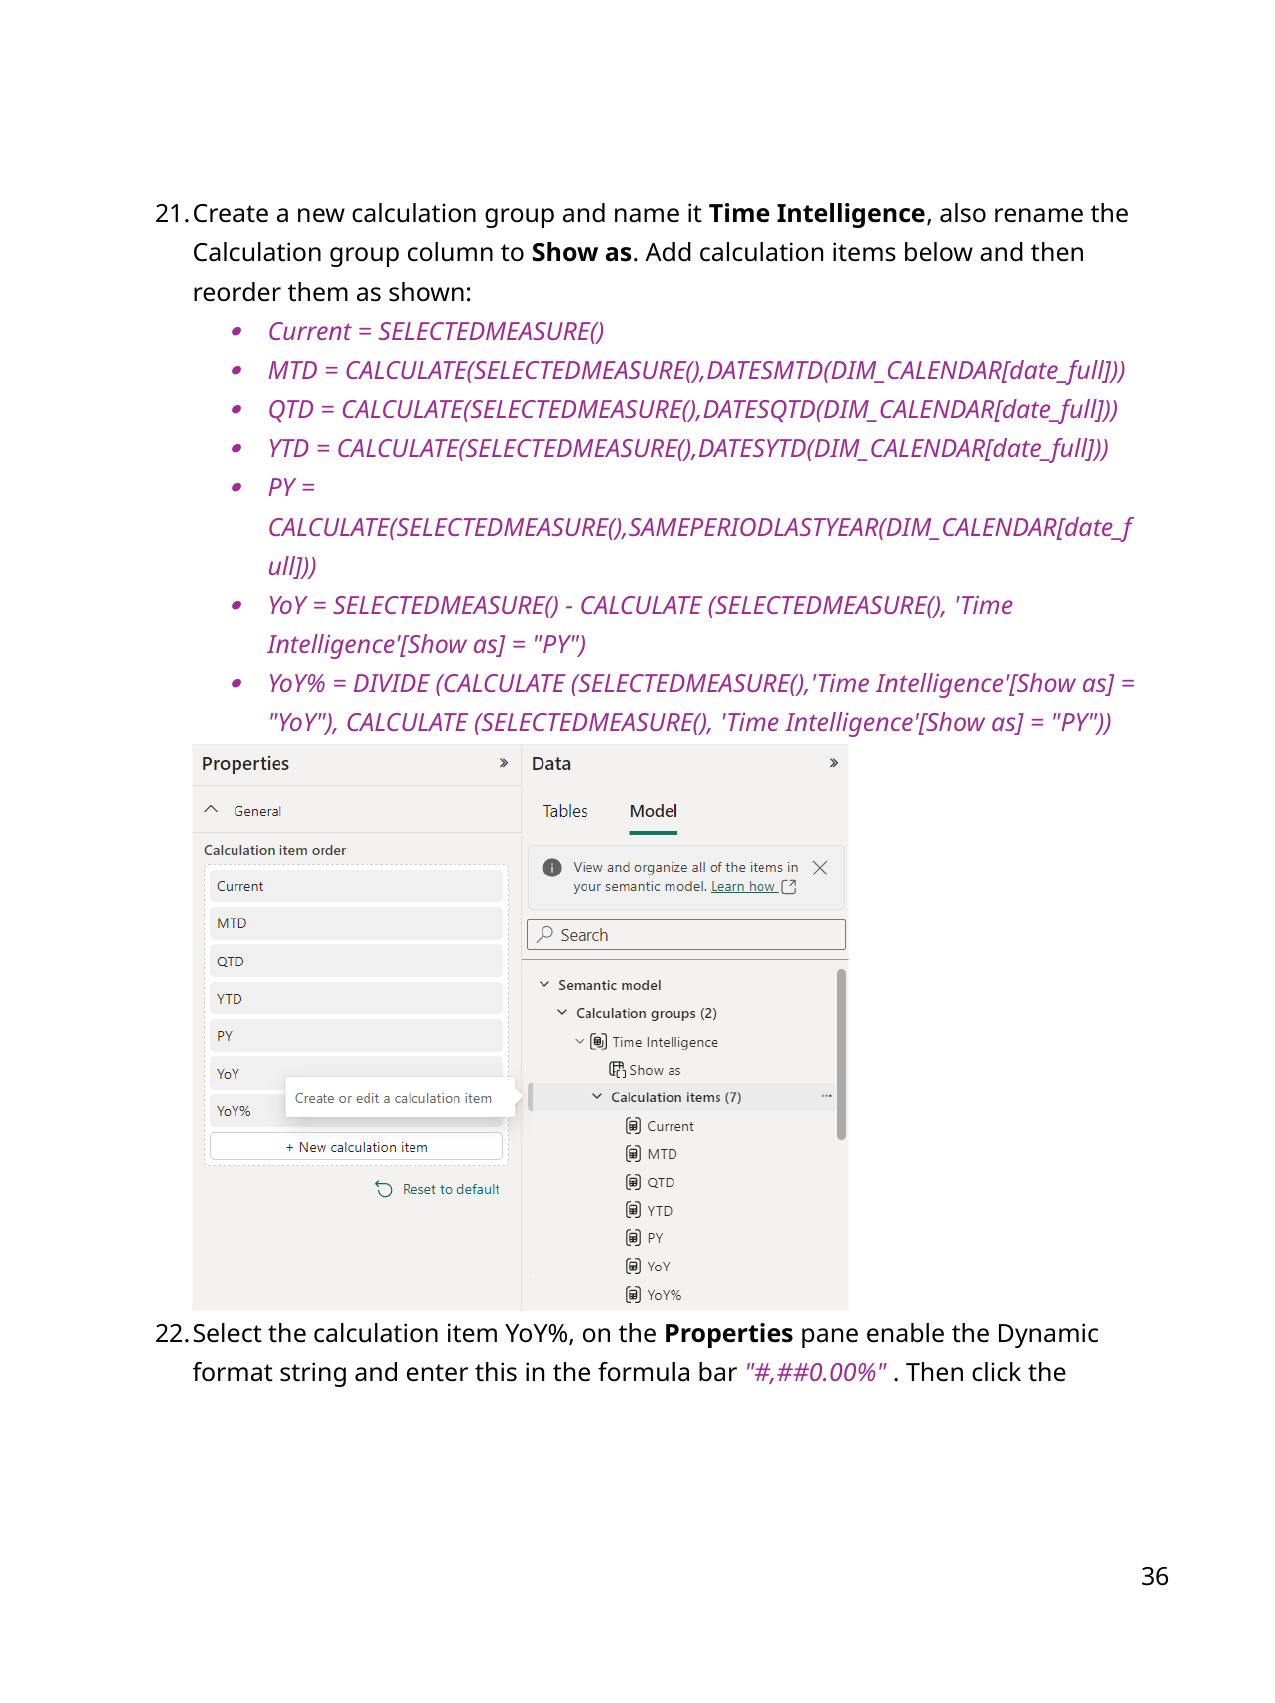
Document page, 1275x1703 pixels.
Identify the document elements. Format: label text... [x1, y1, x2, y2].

list YoY = SELECTEDMEASURE() - CALCULATE (SELECTEDMEASURE(), 'Time Intelligence'[Show as] = "PY") [230, 587, 1139, 661]
list Current = SELECTEDMEASURE() [230, 313, 1139, 347]
list PY = CALCULATE(SELECTEDMEASURE(),SAMEPERIODLASTYEAR(DIM_CALENDAR[date_full])) [230, 470, 1139, 582]
list YoY% = DIVIDE (CALCULATE (SELECTEDMEASURE(),'Time Intelligence'[Show as] = "YoY"), CALCULATE (SELECTEDMEASURE(), 'Time Intelligence'[Show as] = "PY")) [230, 666, 1139, 739]
list MTD = CALCULATE(SELECTEDMEASURE(),DATESMTD(DIM_CALENDAR[date_full])) [230, 352, 1139, 387]
list QTD = CALCULATE(SELECTEDMEASURE(),DATESQTD(DIM_CALENDAR[date_full])) [230, 392, 1139, 426]
list YTD = CALCULATE(SELECTEDMEASURE(),DATESYTD(DIM_CALENDAR[date_full])) [230, 431, 1139, 465]
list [155, 1316, 1139, 1389]
list Create a new calculation group and name it Time Intelligence, also rename the Calculation group column to Show as. Add calculation items below and then reorder them as shown: [155, 196, 1139, 308]
picture [192, 744, 849, 1311]
